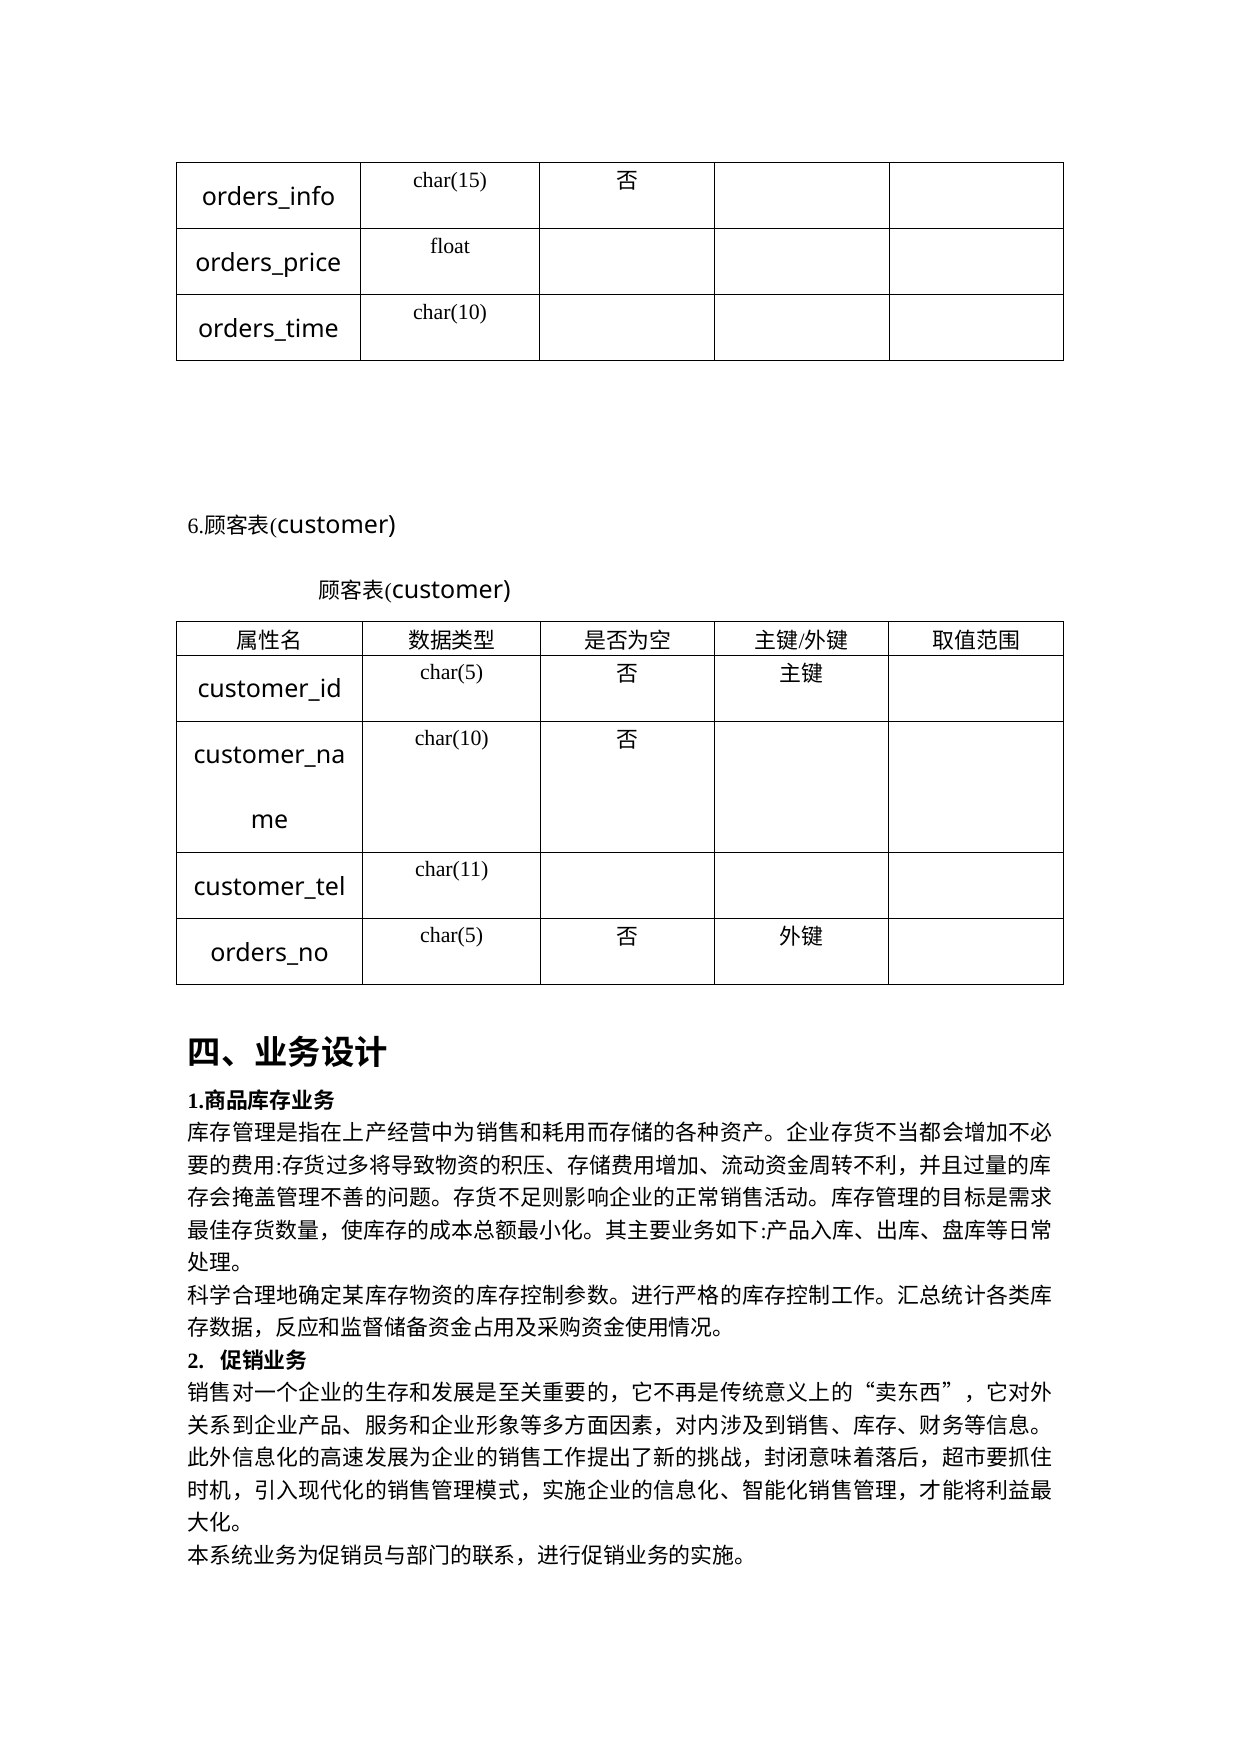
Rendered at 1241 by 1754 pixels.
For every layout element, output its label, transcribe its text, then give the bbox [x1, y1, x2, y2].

table_header 主键/外键 [715, 622, 888, 655]
table_header 取值范围 [889, 622, 1063, 655]
list 6.顾客表(customer) [187, 491, 1053, 556]
table_cell [890, 163, 1063, 228]
table_cell [889, 656, 1063, 721]
text 销售对一个企业的生存和发展是至关重要的，它不再是传统意义上的“卖东西”，它对外关系到企业产品、服务和企业形象等多方面因素，对内涉及到销售、库存、财务等信息。此外信息化的高速发展为企业的销售工作提出了新的挑战，封闭意味着落后，超市要抓住时机，引入现代化的销售管理模式，实施企业的信息化、智能化销售管理，才能将利益最大化。 [187, 1375, 1053, 1537]
table_header 数据类型 [363, 622, 540, 655]
table_cell orders_info [177, 163, 360, 228]
table_cell [889, 722, 1063, 852]
list 业务设计 [187, 1017, 1053, 1082]
table_cell char(15) [361, 163, 539, 228]
text 库存管理是指在上产经营中为销售和耗用而存储的各种资产。企业存货不当都会增加不必要的费用:存货过多将导致物资的积压、存储费用增加、流动资金周转不利，并且过量的库存会掩盖管理不善的问题。存货不足则影响企业的正常销售活动。库存管理的目标是需求最佳存货数量，使库存的成本总额最小化。其主要业务如下:产品入库、出库、盘库等日常处理。 [187, 1115, 1053, 1277]
table_cell orders_no [177, 919, 362, 984]
table_cell char(5) [363, 656, 540, 721]
table_cell orders_price [177, 229, 360, 294]
table_cell [715, 229, 889, 294]
table_cell float [361, 229, 539, 294]
list 促销业务 [187, 1342, 1053, 1375]
table_cell 否 [541, 919, 714, 984]
table_cell [715, 163, 889, 228]
table_cell char(10) [363, 722, 540, 852]
table_cell 否 [540, 163, 714, 228]
table_cell char(5) [363, 919, 540, 984]
table_cell [889, 919, 1063, 984]
table_cell orders_time [177, 295, 360, 360]
table_header 属性名 [177, 622, 362, 655]
table_cell [715, 722, 888, 852]
table_cell [890, 295, 1063, 360]
table_cell customer_name [177, 722, 362, 852]
table_cell [540, 295, 714, 360]
list 顾客表(customer) [187, 556, 1053, 621]
table_cell 主键 [715, 656, 888, 721]
table_cell [715, 853, 888, 918]
table_cell 否 [541, 656, 714, 721]
table_cell [541, 853, 714, 918]
table_cell customer_tel [177, 853, 362, 918]
table_header 是否为空 [541, 622, 714, 655]
table_cell [715, 295, 889, 360]
table_cell [890, 229, 1063, 294]
table_cell [540, 229, 714, 294]
table_cell 外键 [715, 919, 888, 984]
table_cell 否 [541, 722, 714, 852]
text 1.商品库存业务 [187, 1082, 1053, 1115]
table_cell customer_id [177, 656, 362, 721]
text 本系统业务为促销员与部门的联系，进行促销业务的实施。 [187, 1537, 1053, 1570]
table_cell [889, 853, 1063, 918]
text 科学合理地确定某库存物资的库存控制参数。进行严格的库存控制工作。汇总统计各类库存数据，反应和监督储备资金占用及采购资金使用情况。 [187, 1277, 1053, 1342]
table_cell char(11) [363, 853, 540, 918]
table_cell char(10) [361, 295, 539, 360]
